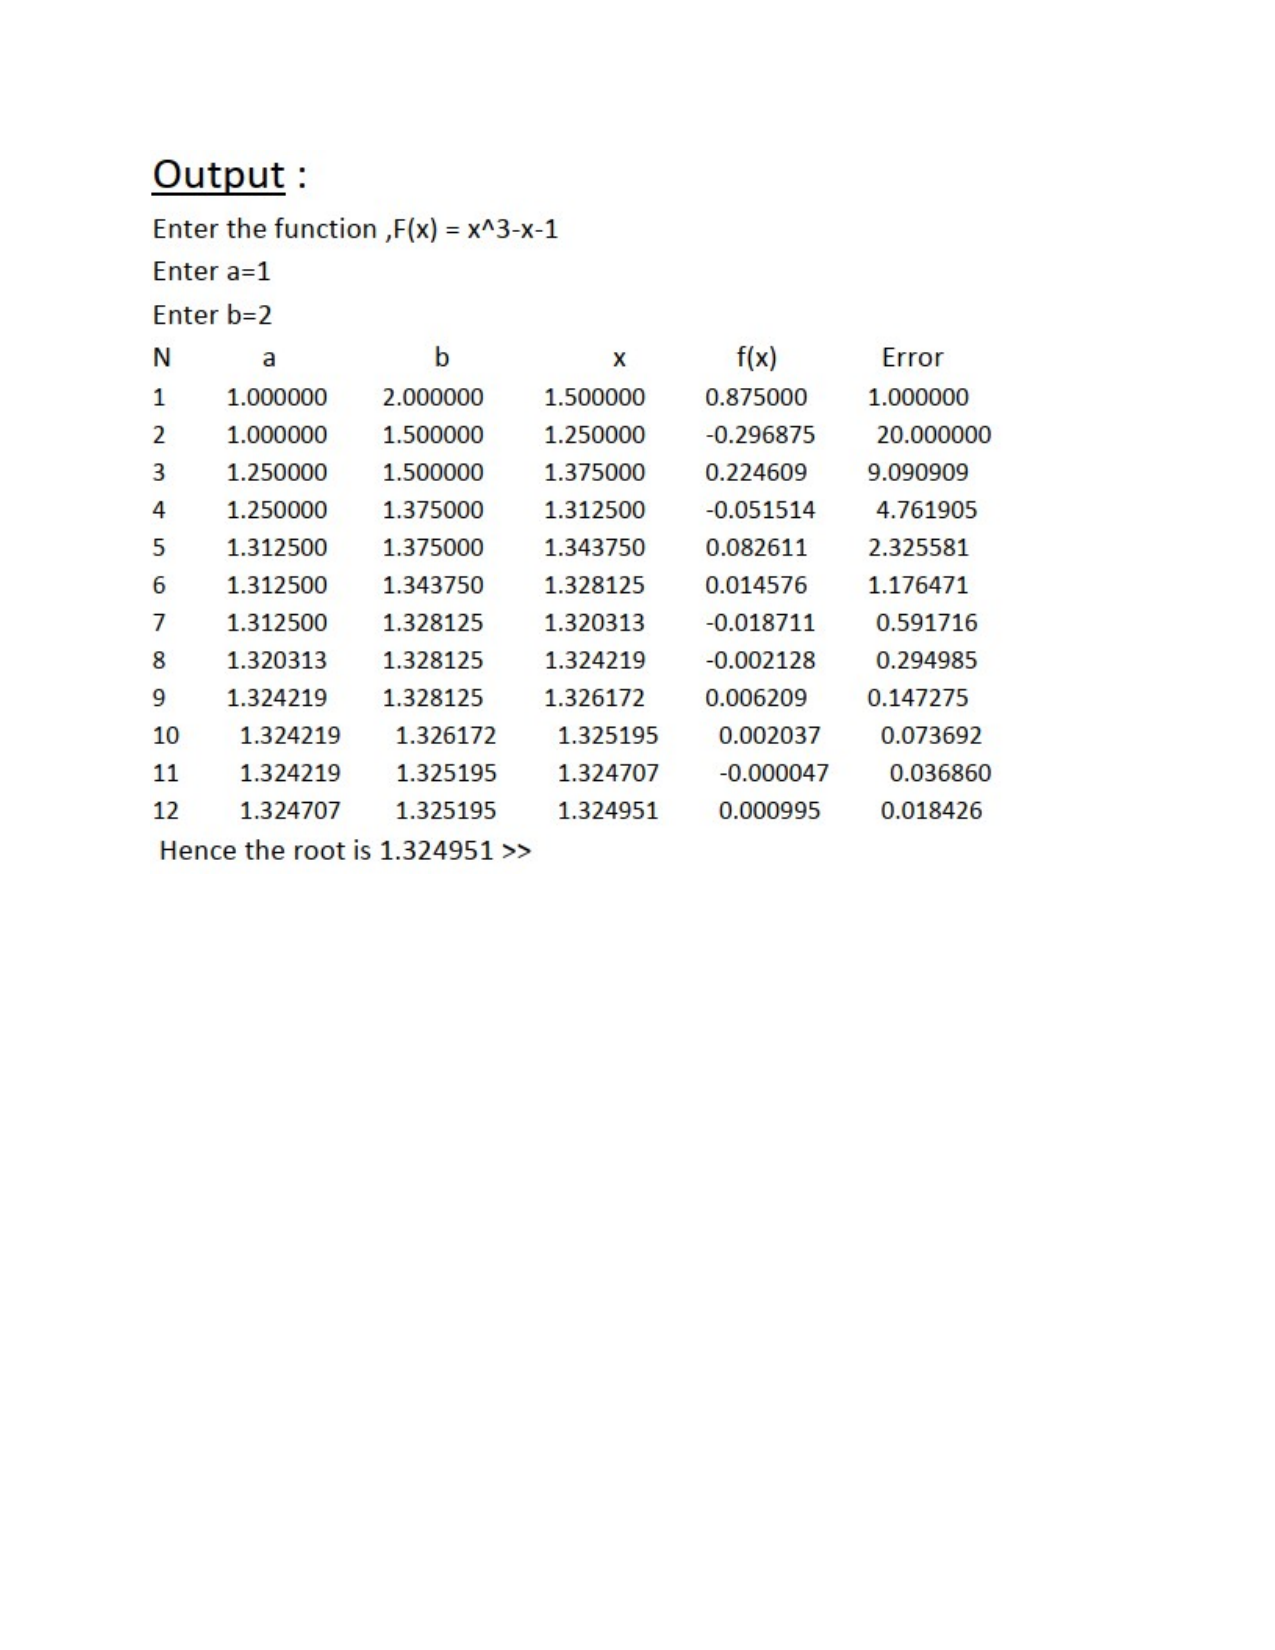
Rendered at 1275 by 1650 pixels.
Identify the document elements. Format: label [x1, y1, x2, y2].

picture [150, 150, 1021, 874]
